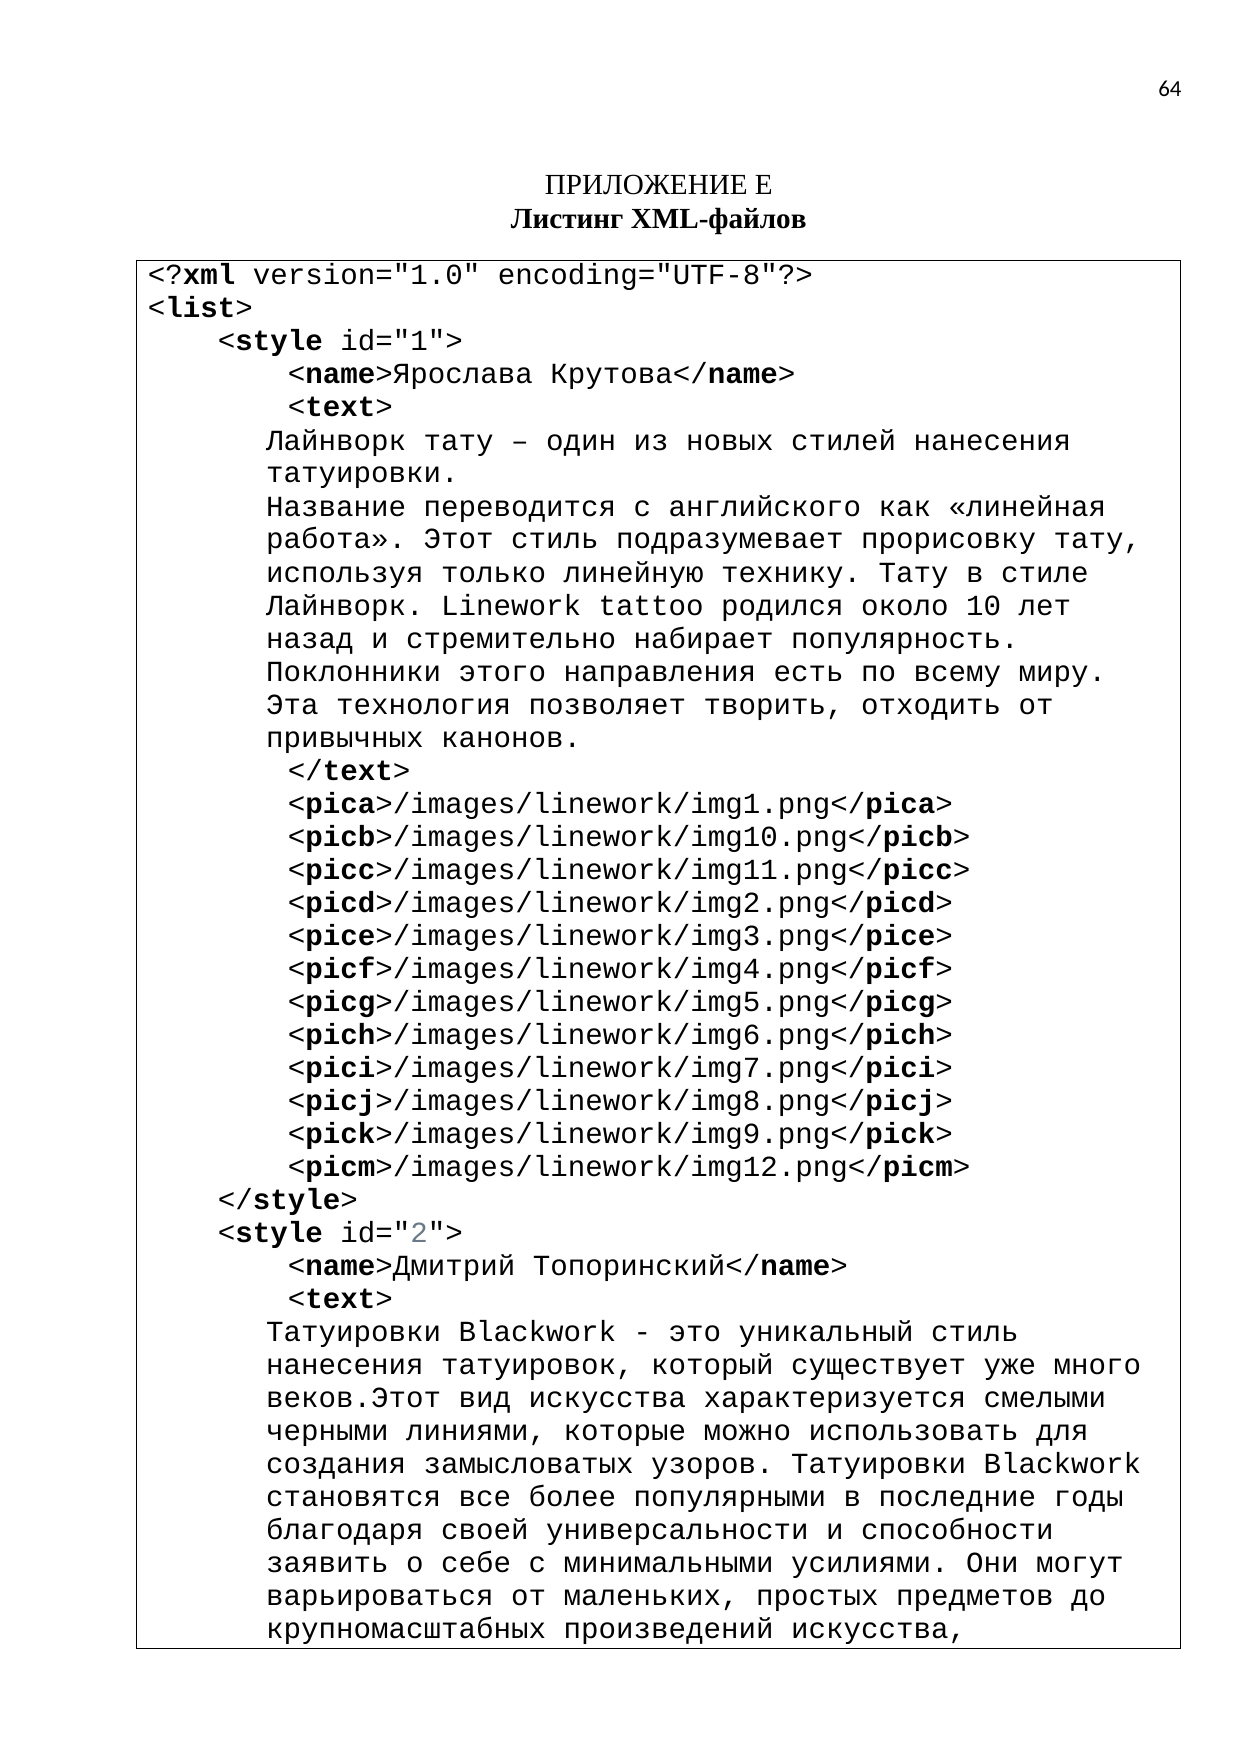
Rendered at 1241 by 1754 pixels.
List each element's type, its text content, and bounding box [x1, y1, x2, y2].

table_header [137, 261, 266, 1647]
text ПРИЛОЖЕНИЕ Е Листинг XML-файлов [136, 167, 1181, 234]
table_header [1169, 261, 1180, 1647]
